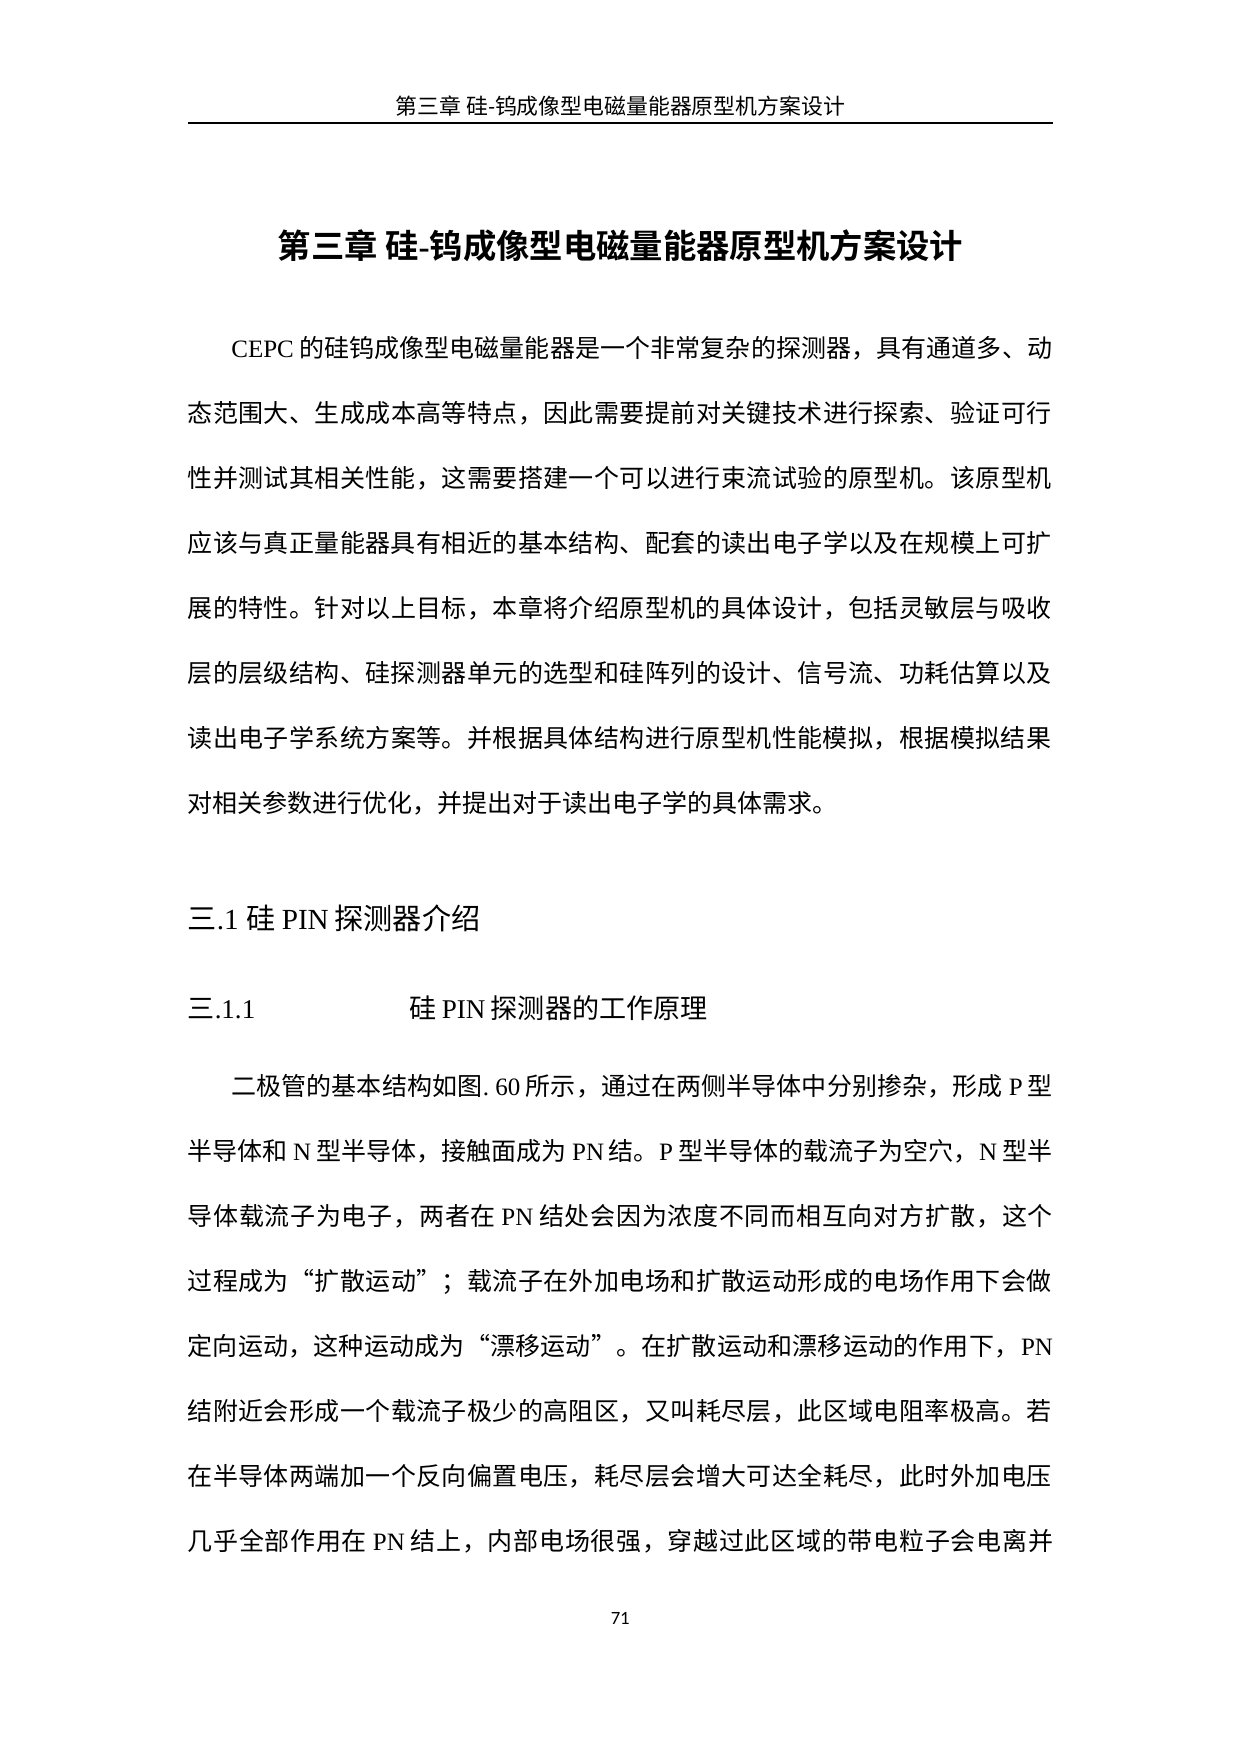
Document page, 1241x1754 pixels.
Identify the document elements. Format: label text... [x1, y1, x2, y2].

subtitle 硅-钨成像型电磁量能器原型机方案设计 [187, 212, 1053, 277]
text CEPC的硅钨成像型电磁量能器是一个非常复杂的探测器，具有通道多、动态范围大、生成成本高等特点，因此需要提前对关键技术进行探索、验证可行性并测试其相关性能，这需要搭建一个可以进行束流试验的原型机。该原型机应该与真正量能器具有相近的基本结构、配套的读出电子学以及在规模上可扩展的特性。针对以上目标，本章将介绍原型机的具体设计，包括灵敏层与吸收层的层级结构、硅探测器单元的选型和硅阵列的设计、信号流、功耗估算以及读出电子学系统方案等。并根据具体结构进行原型机性能模拟，根据模拟结果对相关参数进行优化，并提出对于读出电子学的具体需求。 [187, 314, 1053, 834]
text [187, 1052, 1053, 1572]
subtitle 硅PIN探测器的工作原理 [187, 974, 1053, 1039]
subtitle 硅PIN探测器介绍 [187, 884, 1053, 949]
